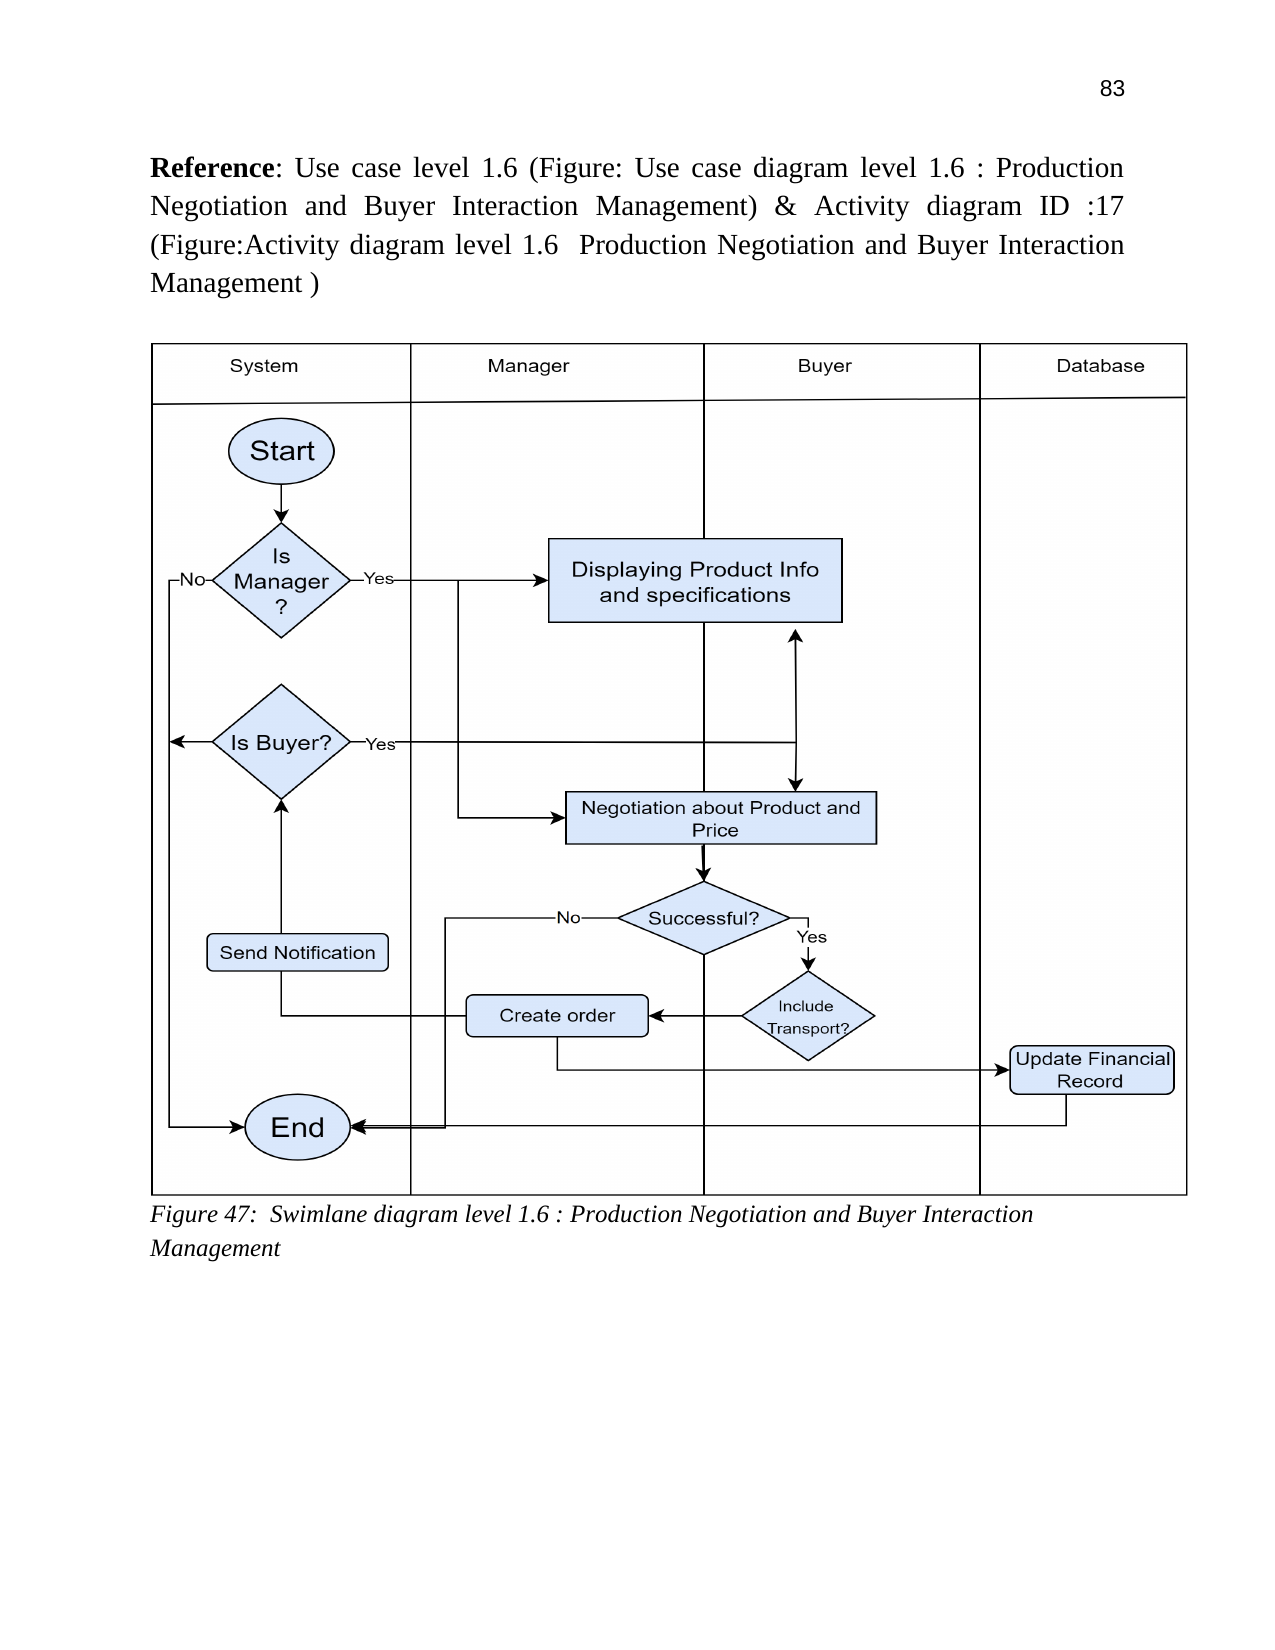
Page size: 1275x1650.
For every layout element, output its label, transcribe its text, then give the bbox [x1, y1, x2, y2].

text Reference: Use case level 1.6 (Figure: Use case diagram level 1.6 : Production Negotiation and Buyer Interaction Management) & Activity diagram ID :17 (Figure:Activity diagram level 1.6 Production Negotiation and Buyer Interaction Management ) [150, 150, 1125, 299]
text Figure 47: Swimlane diagram level 1.6 : Production Negotiation and Buyer Interaction Management [150, 1196, 1125, 1261]
picture [150, 342, 1188, 1196]
